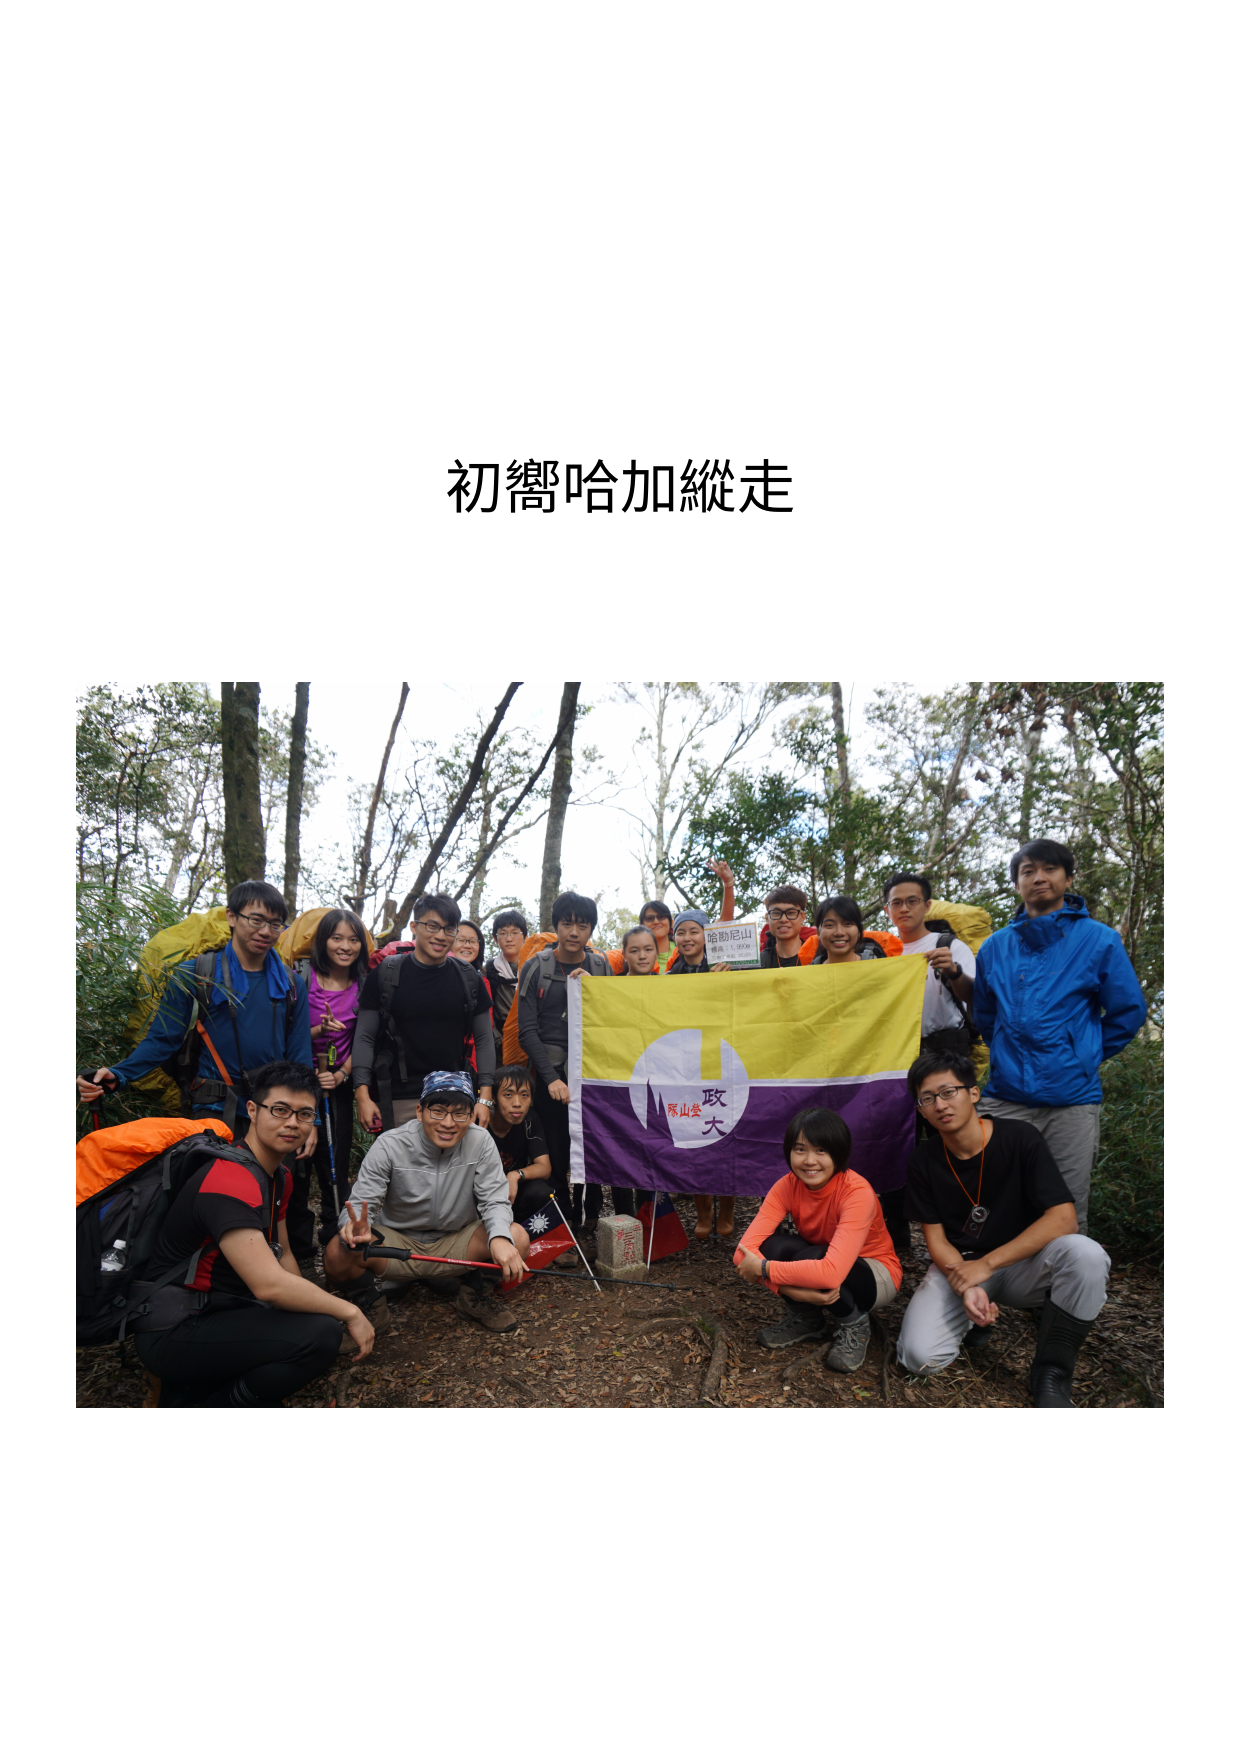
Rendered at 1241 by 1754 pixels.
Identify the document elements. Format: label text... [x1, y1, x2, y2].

text 初嚮哈加縱走 [75, 427, 1165, 539]
picture [76, 682, 1164, 1408]
